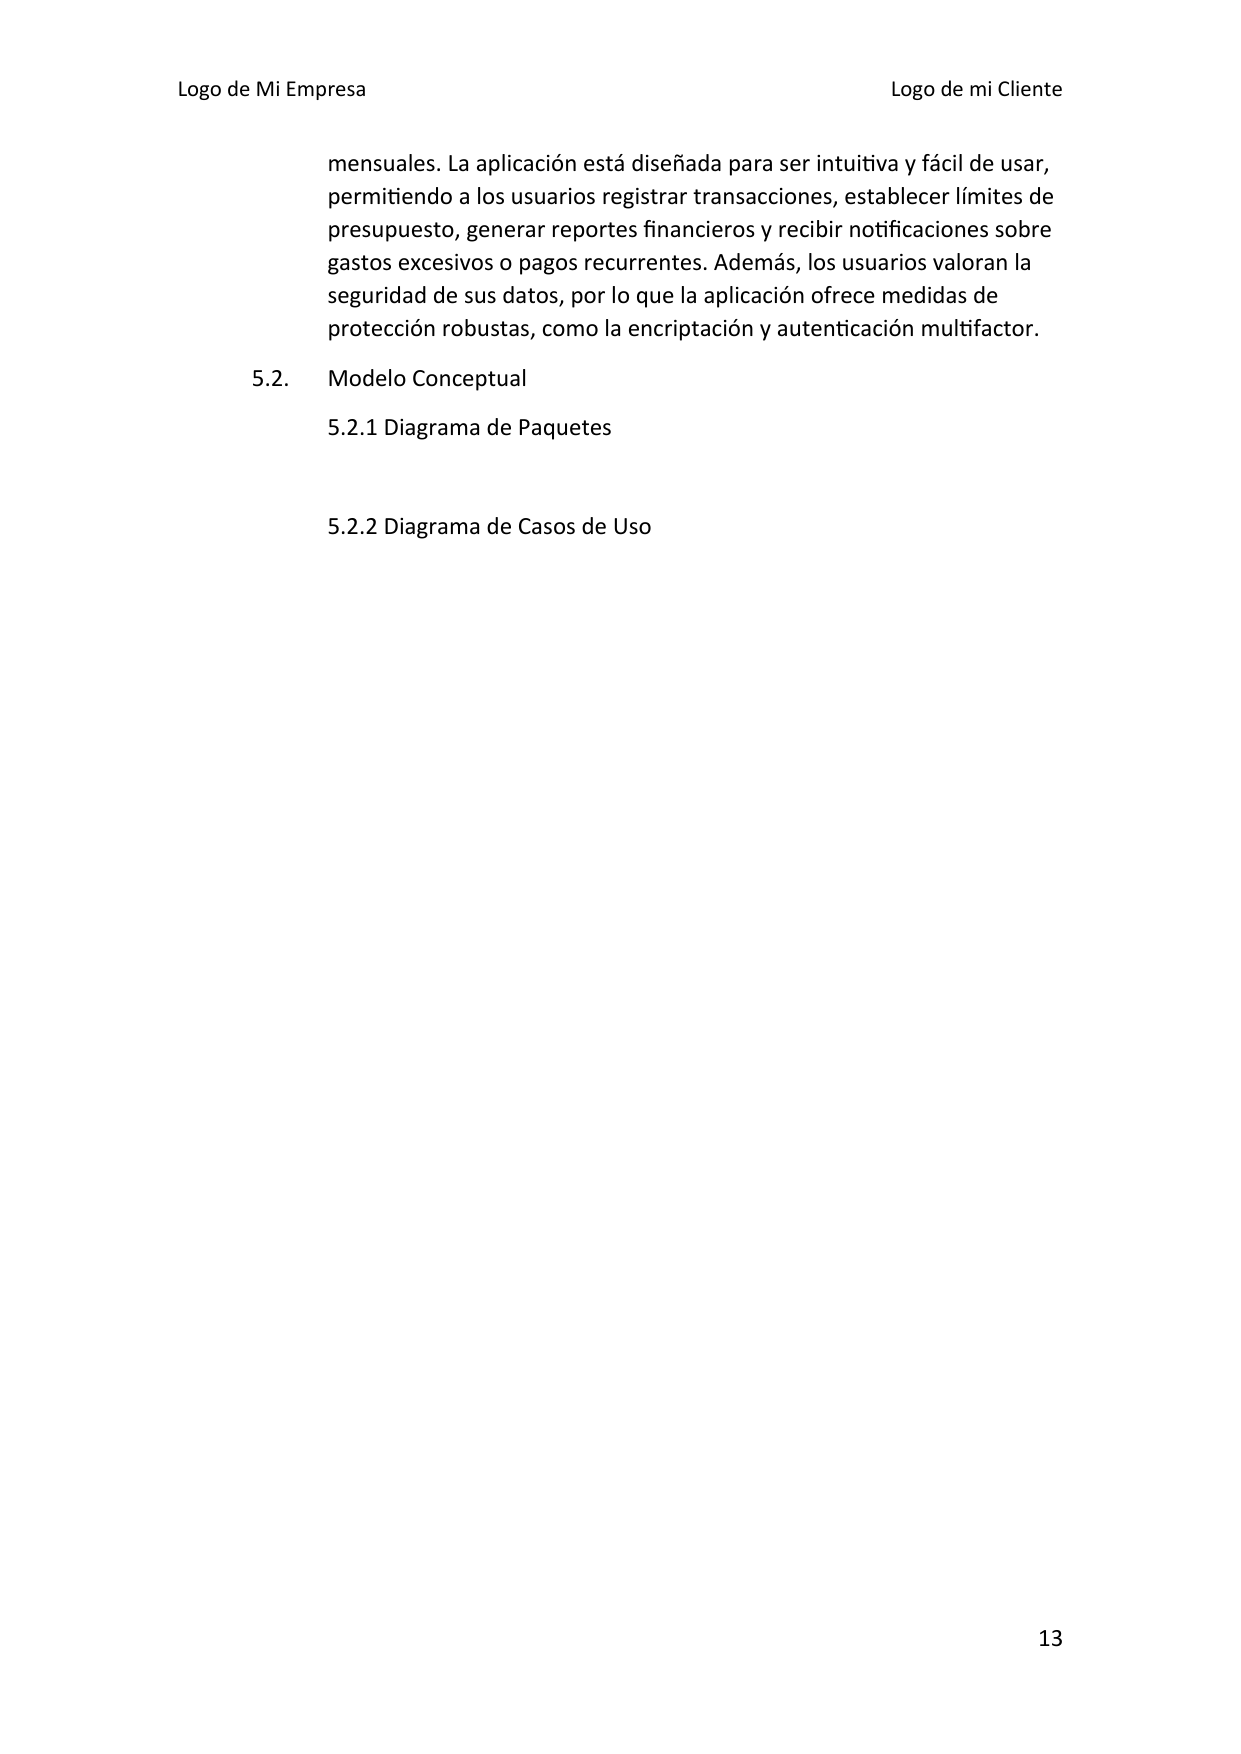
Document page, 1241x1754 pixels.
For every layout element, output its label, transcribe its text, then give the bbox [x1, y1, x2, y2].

subtitle Modelo Conceptual [290, 362, 1063, 392]
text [327, 148, 1063, 343]
subtitle 5.2.1 Diagrama de Paquetes [327, 411, 1063, 442]
subtitle 5.2.2 Diagrama de Casos de Uso [327, 511, 1063, 541]
